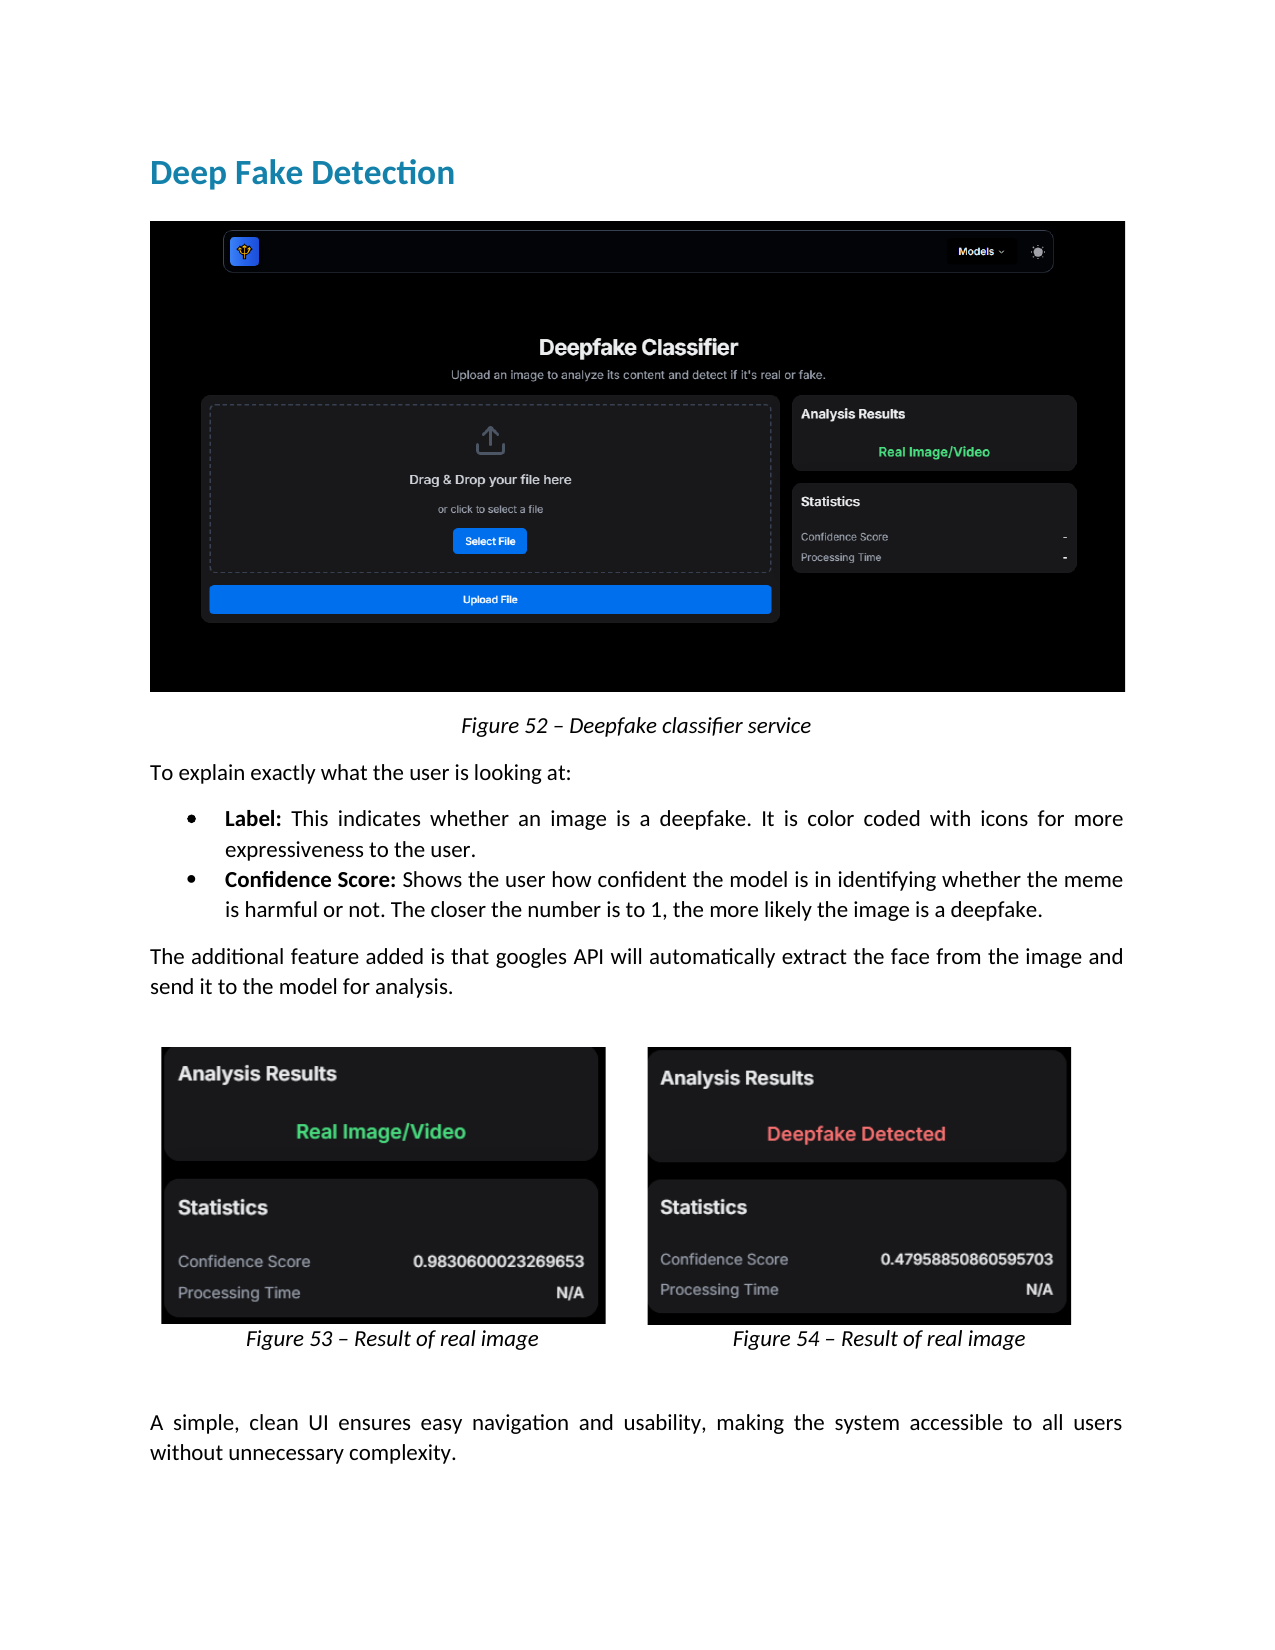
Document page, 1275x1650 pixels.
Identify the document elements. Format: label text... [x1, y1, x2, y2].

table_header [150, 1019, 637, 1324]
picture [161, 1047, 606, 1324]
picture [647, 1047, 1072, 1325]
table_cell Figure 53 – Result of real image [150, 1325, 637, 1353]
table_cell Figure 54 – Result of real image [637, 1325, 1124, 1353]
text Figure 52 – Deepfake classifier service [150, 711, 1125, 739]
subtitle Deep Fake Detection [150, 150, 1125, 193]
list Confidence Score: Shows the user how confident the model is in identifying whether the meme is harmful or not. The closer the number is to 1, the more likely the image is a deepfake. [187, 865, 1125, 923]
table_header [637, 1019, 1124, 1324]
picture [150, 221, 1125, 692]
list Label: This indicates whether an image is a deepfake. It is color coded with icons for more expressiveness to the user. [187, 804, 1125, 863]
text To explain exactly what the user is looking at: [150, 758, 1125, 786]
text A simple, clean UI ensures easy navigation and usability, making the system accessible to all users without unnecessary complexity. [150, 1408, 1125, 1466]
text The additional feature added is that googles API will automatically extract the face from the image and send it to the model for analysis. [150, 942, 1125, 1000]
